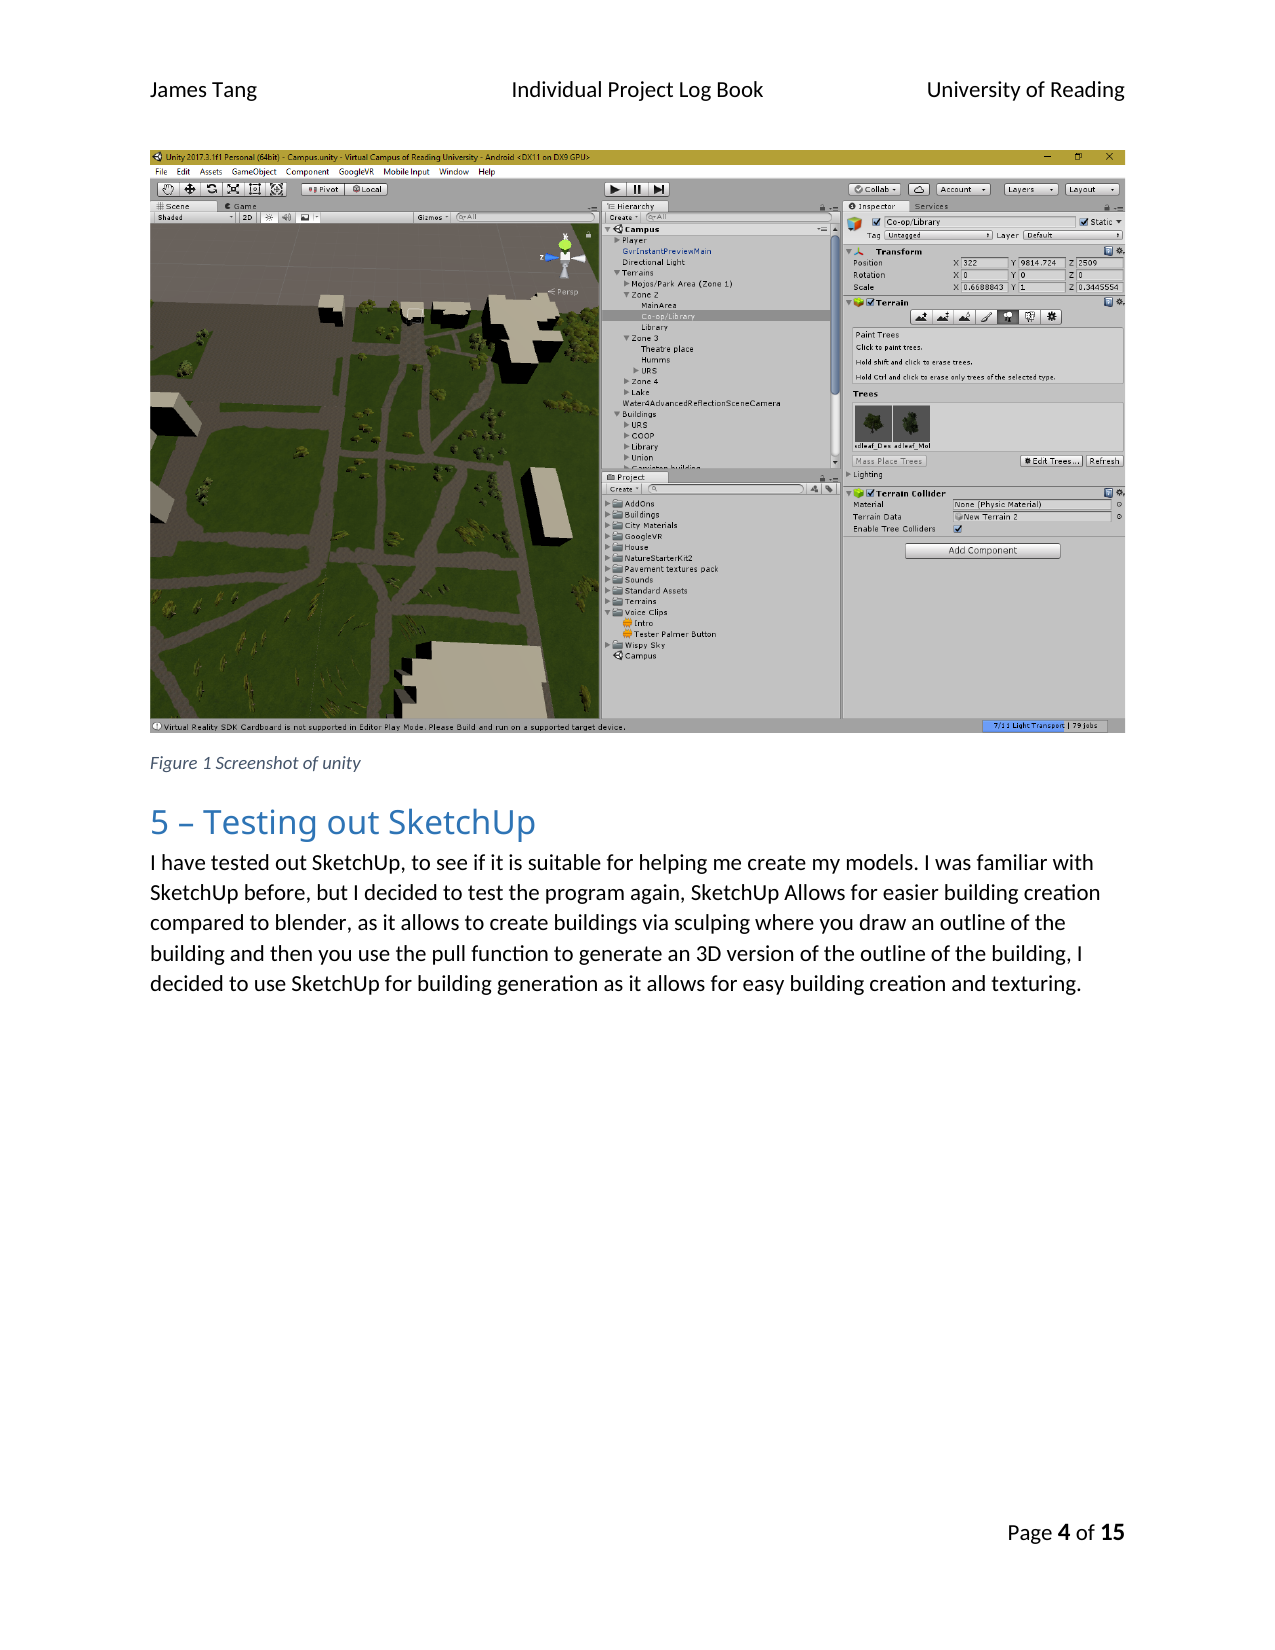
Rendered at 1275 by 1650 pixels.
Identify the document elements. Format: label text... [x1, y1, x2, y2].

text Figure 1 Screenshot of unity [150, 751, 1125, 774]
text I have tested out SketchUp, to see if it is suitable for helping me create my models. I was familiar with SketchUp before, but I decided to test the program again, SketchUp Allows for easier building creation compared to blender, as it allows to create buildings via sculping where you draw an outline of the building and then you use the pull function to generate an 3D version of the outline of the building, I decided to use SketchUp for building generation as it allows for easy building creation and texturing. [150, 848, 1125, 997]
subtitle 5 – Testing out SketchUp [150, 799, 1125, 844]
picture [150, 150, 1125, 733]
